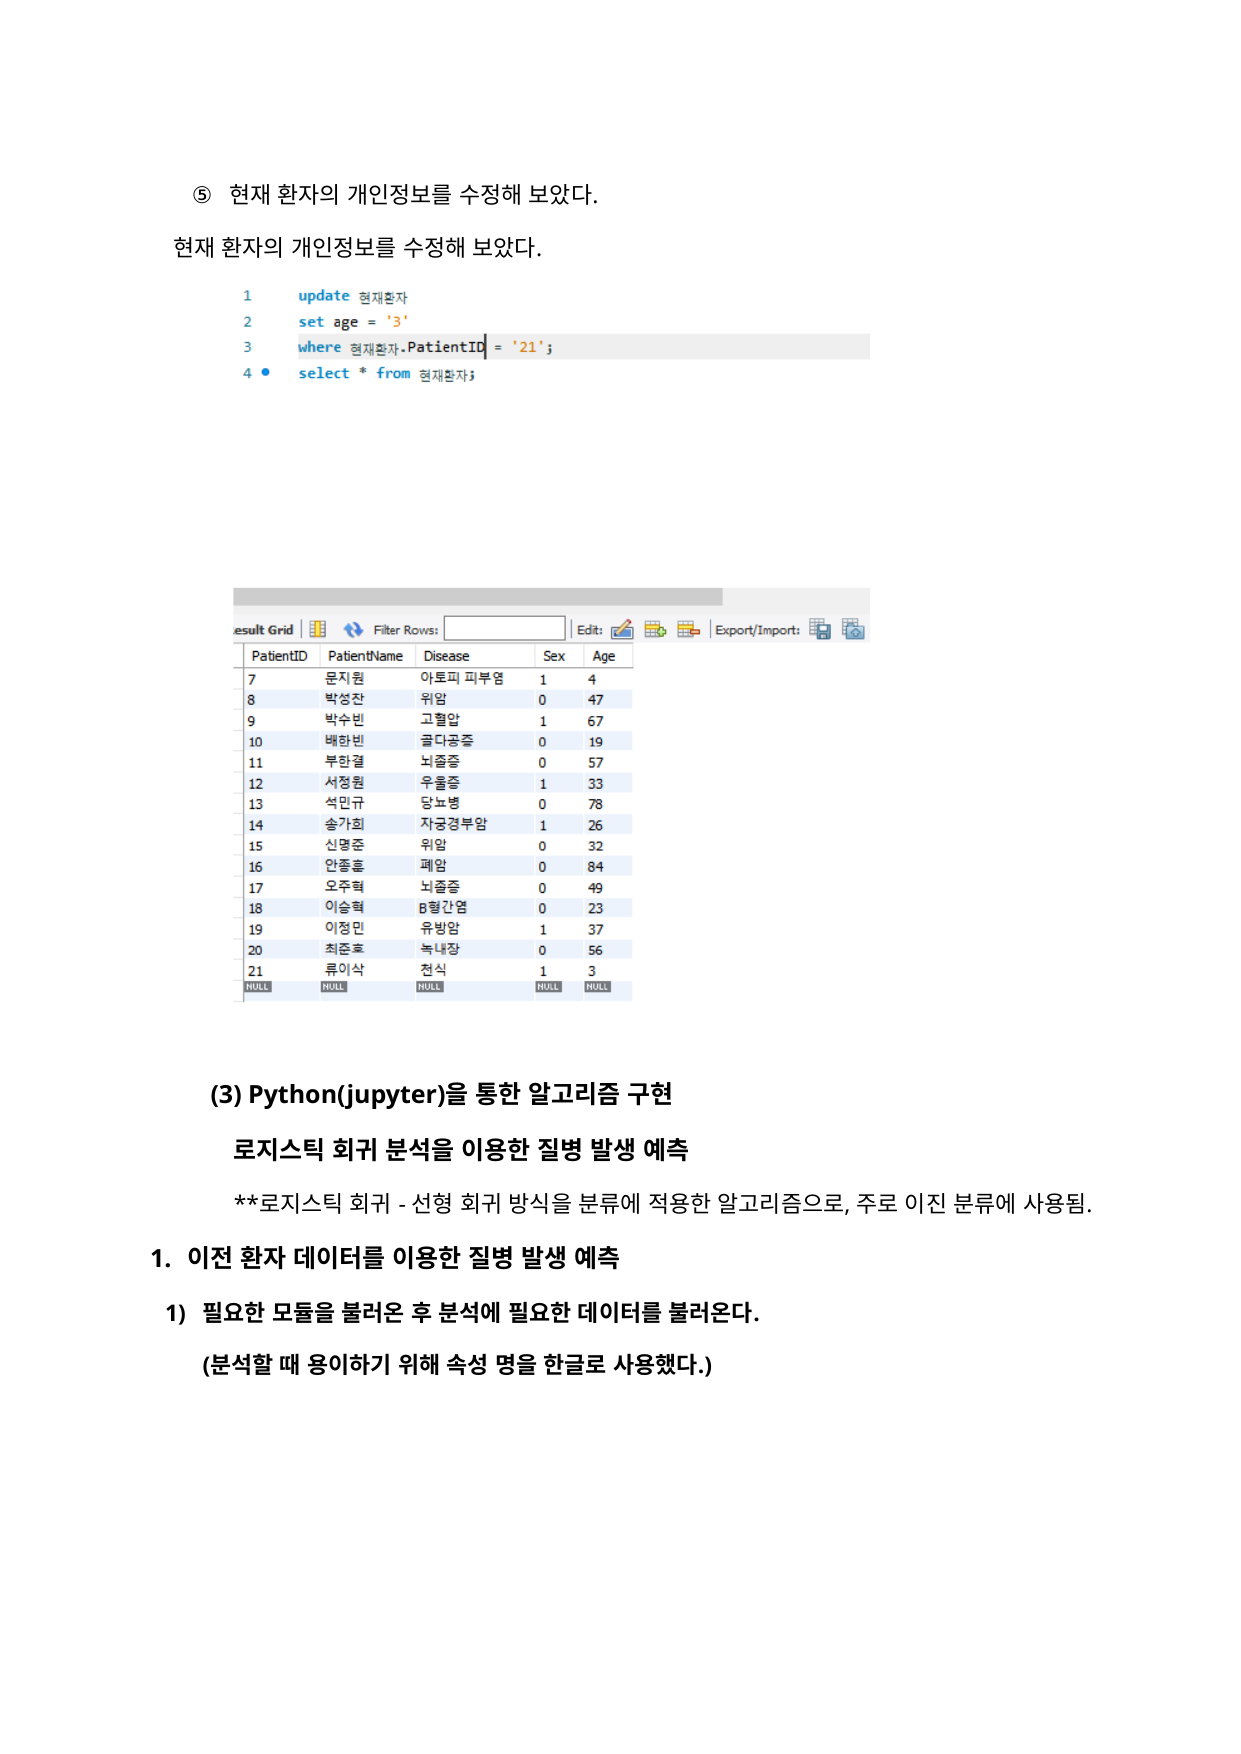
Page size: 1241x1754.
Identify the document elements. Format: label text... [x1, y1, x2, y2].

list 필요한 모듈을 불러온 후 분석에 필요한 데이터를 불러온다. [165, 1294, 1090, 1328]
list (분석할 때 용이하기 위해 속성 명을 한글로 사용했다.) [202, 1347, 1090, 1380]
list Python(jupyter)을 통한 알고리즘 구현 [210, 1075, 1090, 1111]
text 로지스틱 회귀 분석을 이용한 질병 발생 예측 [234, 1130, 1090, 1167]
text 현재 환자의 개인정보를 수정해 보았다. [150, 230, 1090, 263]
picture [233, 282, 871, 1003]
list 이전 환자 데이터를 이용한 질병 발생 예측 [150, 1239, 1090, 1275]
list 현재 환자의 개인정보를 수정해 보았다. [192, 177, 1090, 211]
text **로지스틱 회귀 - 선형 회귀 방식을 분류에 적용한 알고리즘으로, 주로 이진 분류에 사용됨. [234, 1186, 1090, 1219]
